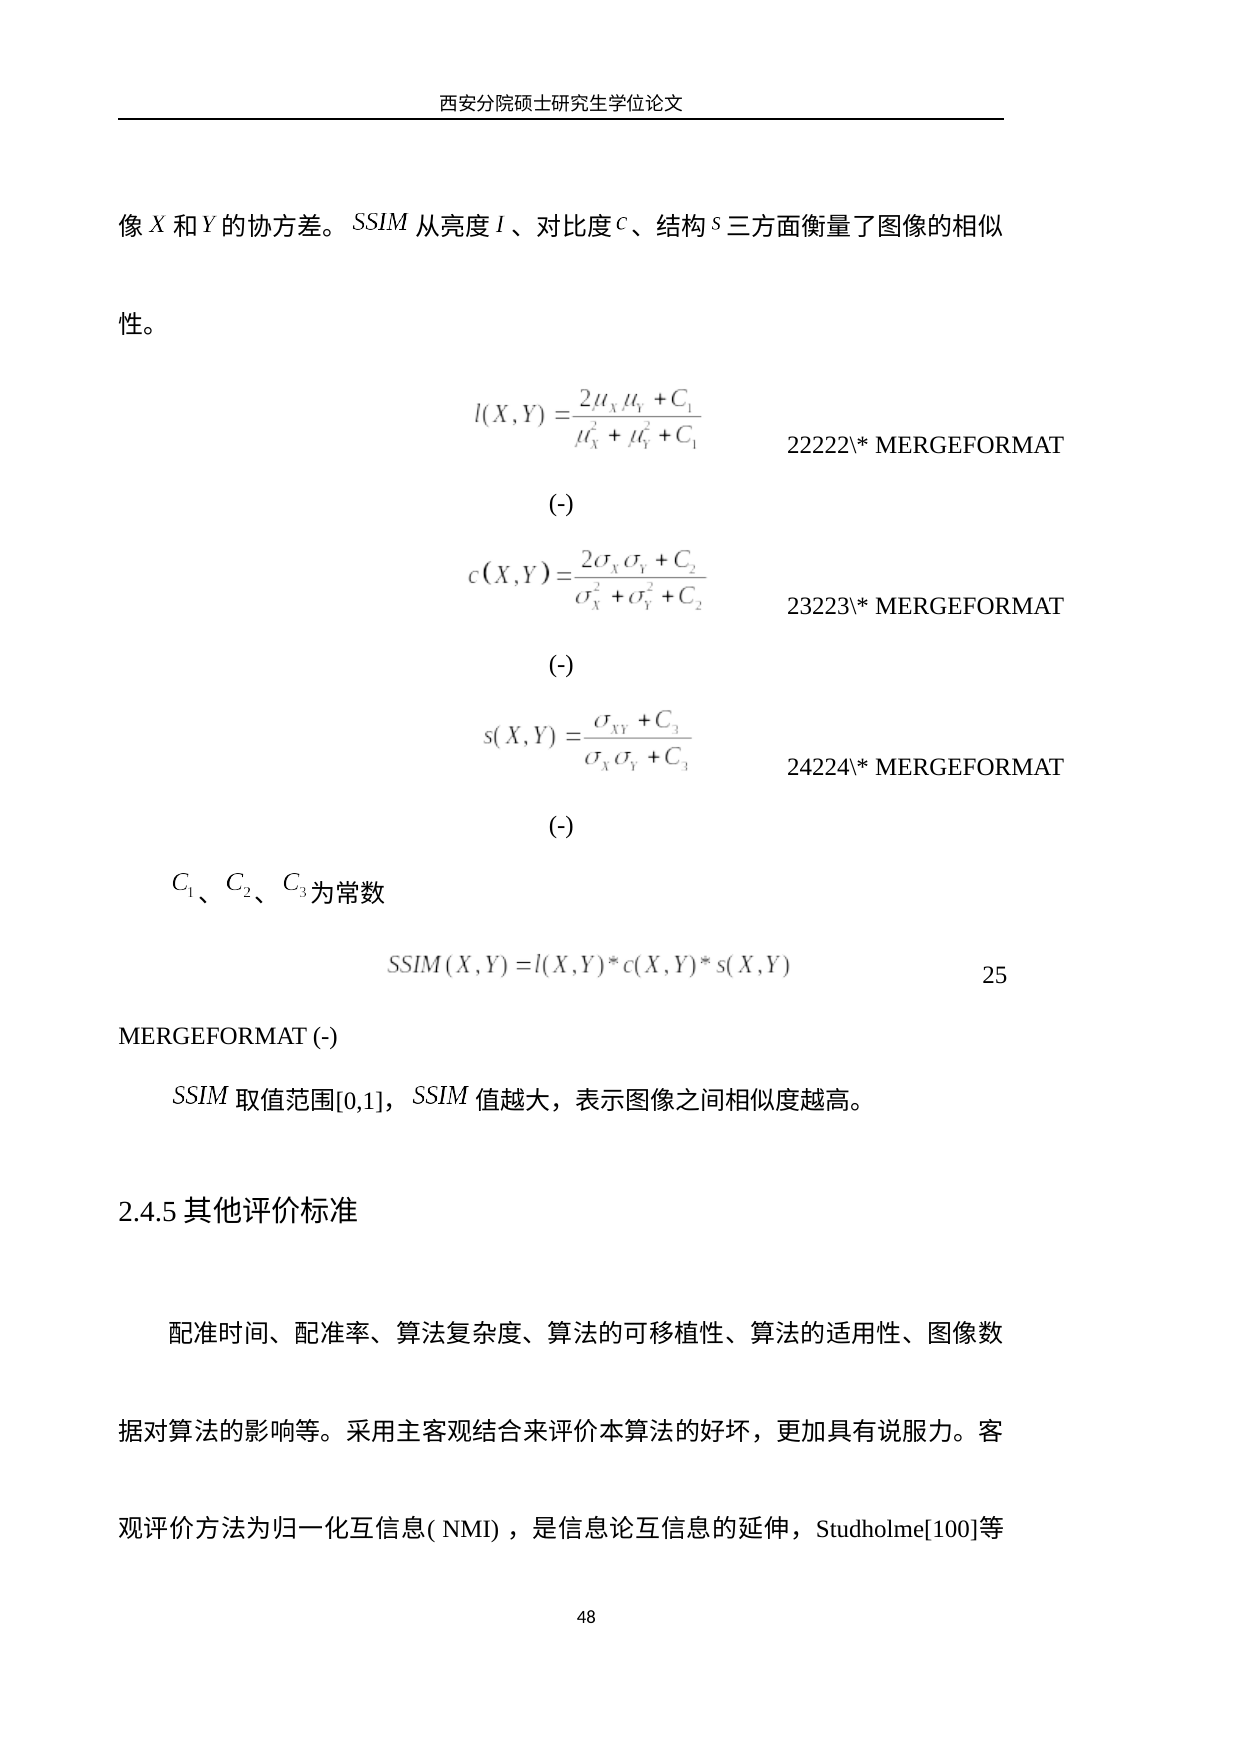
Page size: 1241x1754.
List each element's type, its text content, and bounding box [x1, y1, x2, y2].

subtitle 2.4.5 其他评价标准 [118, 1176, 1004, 1241]
text （Structural Similarity）结构相似性更加符合人眼的观感受。、分别表示图像和的均值，、分别表示图像和的方差，表示图像和的协方差。从亮度、对比度、结构三方面衡量了图像的相似性。 [118, 192, 1004, 355]
text 、、为常数 [118, 855, 1004, 920]
text 取值范围[0,1]，值越大，表示图像之间相似度越高。 [118, 1066, 1004, 1131]
